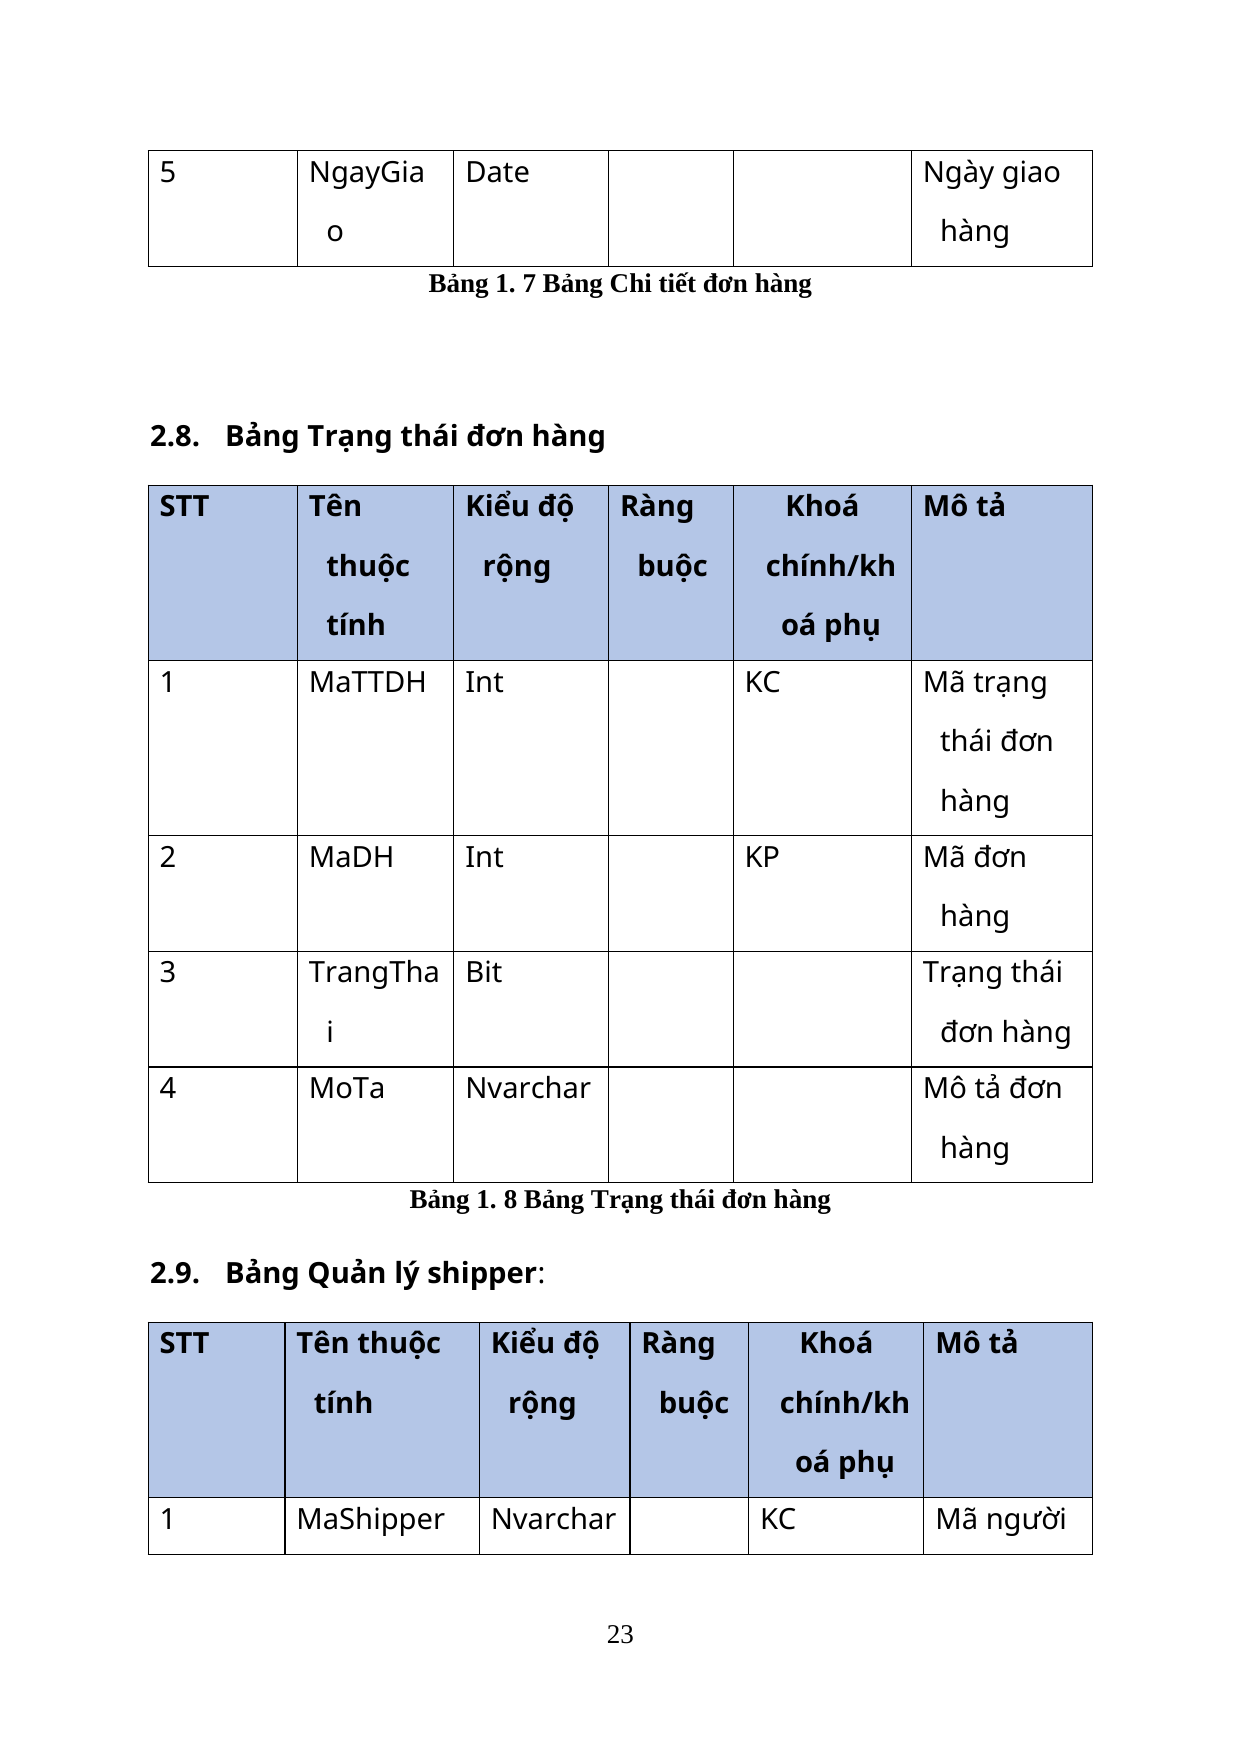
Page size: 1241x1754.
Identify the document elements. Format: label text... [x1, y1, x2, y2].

table_header STT [149, 486, 297, 660]
table_cell [734, 952, 911, 1066]
text Bảng 1. 7 Bảng Chi tiết đơn hàng [150, 267, 1090, 298]
table_cell MoTa [298, 1068, 453, 1182]
table_cell NgayGiao [298, 151, 453, 266]
table_cell 5 [149, 151, 297, 266]
table_cell [609, 151, 733, 266]
table_cell 4 [149, 1068, 297, 1182]
table_cell [609, 661, 733, 835]
table_header Tên thuộc tính [298, 486, 453, 660]
table_cell Mã người dùng [924, 1498, 1092, 1554]
table_cell 1 [149, 661, 297, 835]
table_cell MaTTDH [298, 661, 453, 835]
table_cell 2 [149, 836, 297, 951]
table_header Ràng buộc [609, 486, 733, 660]
table_header Khoá chính/khoá phụ [749, 1323, 923, 1497]
table_cell TrangThai [298, 952, 453, 1066]
table_header Tên thuộc tính [286, 1323, 479, 1497]
table_cell 1 [149, 1498, 284, 1554]
table_cell Mã trạng thái đơn hàng [912, 661, 1092, 835]
table_header STT [149, 1323, 284, 1497]
table_cell MaShipper [286, 1498, 479, 1554]
table_cell [631, 1498, 748, 1554]
table_header Mô tả [912, 486, 1092, 660]
table_cell Nvarchar [480, 1498, 629, 1554]
table_cell Bit [454, 952, 608, 1066]
table_cell KC [749, 1498, 923, 1554]
table_cell 3 [149, 952, 297, 1066]
table_cell [734, 151, 911, 266]
list Bảng Quản lý shipper: [150, 1253, 1090, 1292]
table_cell MaDH [298, 836, 453, 951]
table_cell Mã đơn hàng [912, 836, 1092, 951]
list Bảng Trạng thái đơn hàng [150, 416, 1090, 455]
text Bảng 1. 8 Bảng Trạng thái đơn hàng [150, 1183, 1090, 1214]
table_header Kiểu độ rộng [454, 486, 608, 660]
table_cell Int [454, 661, 608, 835]
table_cell [609, 1068, 733, 1182]
table_header Khoá chính/khoá phụ [734, 486, 911, 660]
table_cell Trạng thái đơn hàng [912, 952, 1092, 1066]
table_cell Ngày giao hàng [912, 151, 1092, 266]
table_header Mô tả [924, 1323, 1092, 1497]
table_cell Mô tả đơn hàng [912, 1068, 1092, 1182]
table_cell [609, 952, 733, 1066]
table_header Kiểu độ rộng [480, 1323, 629, 1497]
table_cell Date [454, 151, 608, 266]
table_cell KP [734, 836, 911, 951]
table_cell Int [454, 836, 608, 951]
table_cell [609, 836, 733, 951]
table_header Ràng buộc [631, 1323, 748, 1497]
table_cell Nvarchar [454, 1068, 608, 1182]
table_cell [734, 1068, 911, 1182]
table_cell KC [734, 661, 911, 835]
